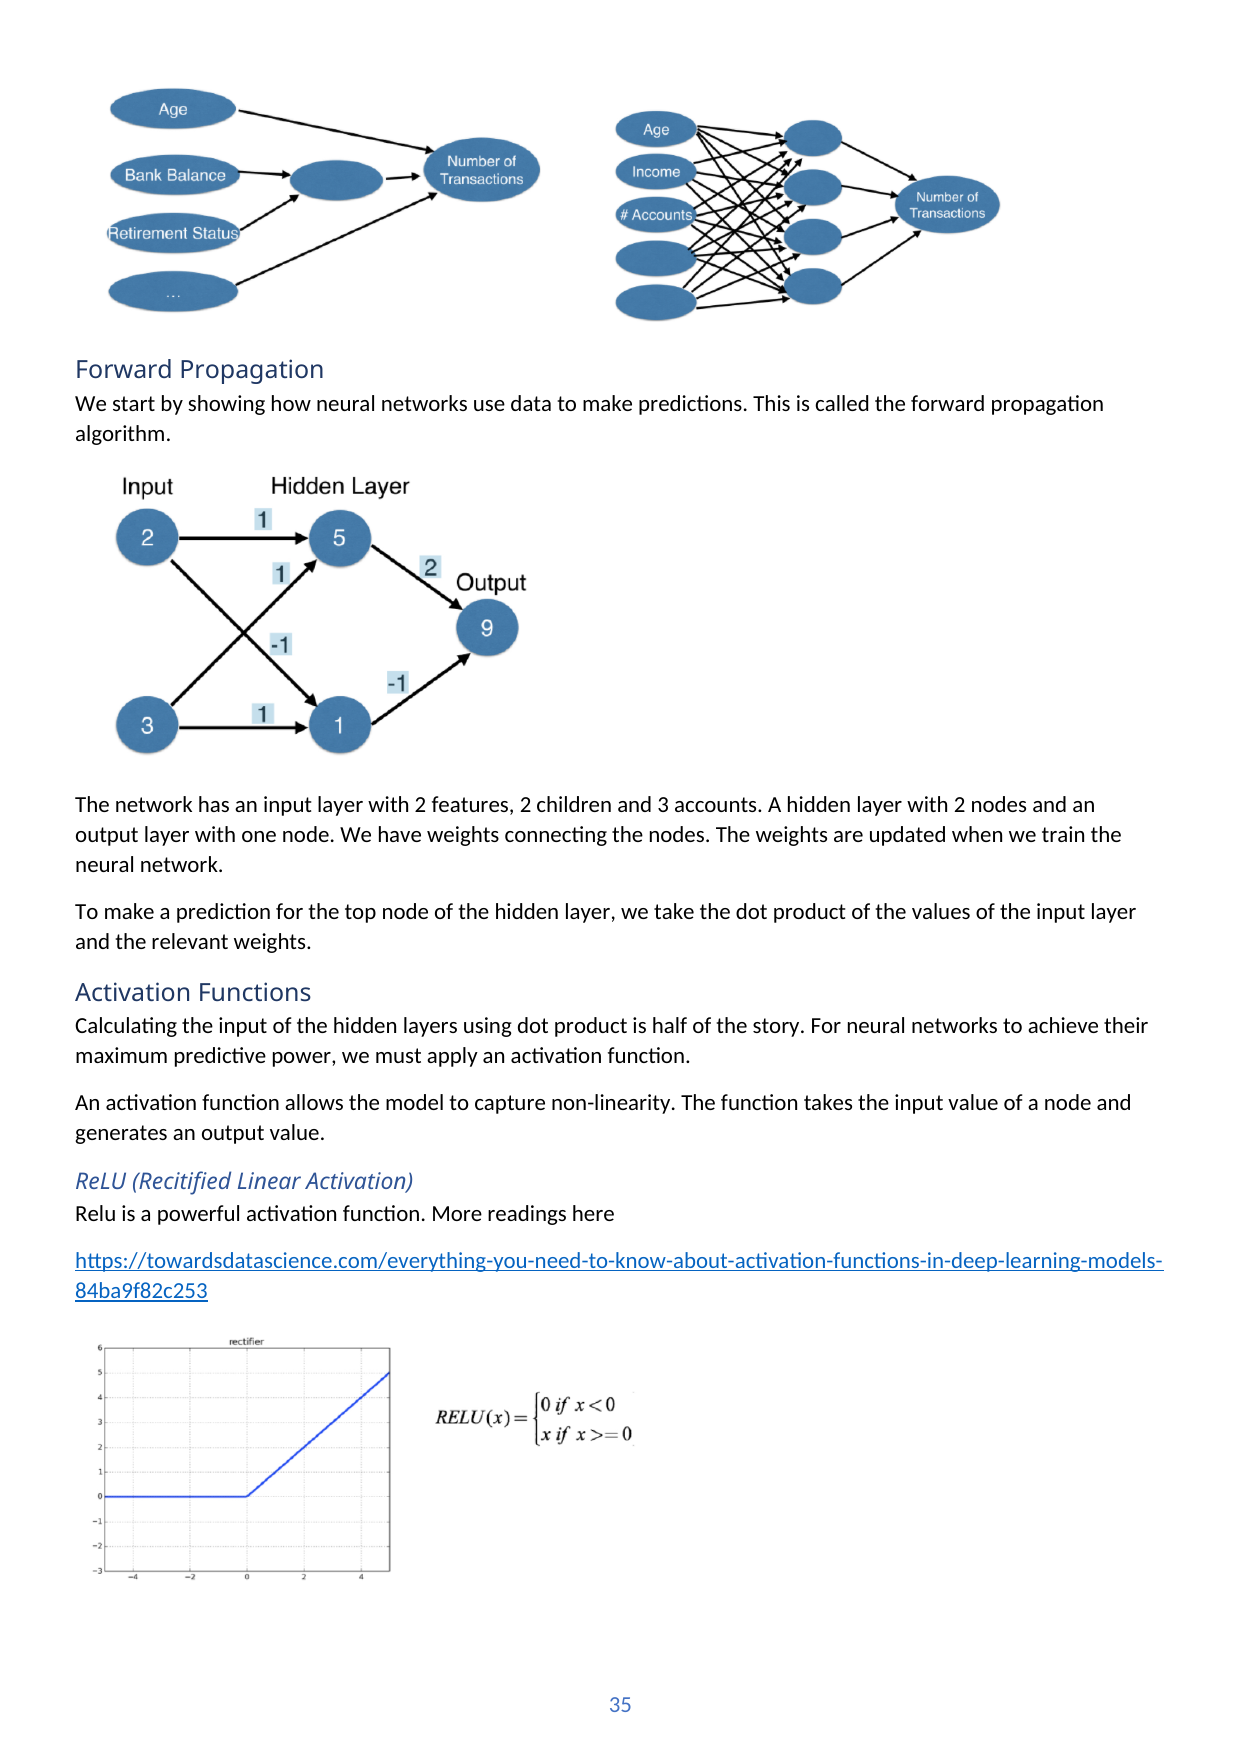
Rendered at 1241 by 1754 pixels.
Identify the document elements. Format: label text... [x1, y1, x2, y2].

text We start by showing how neural networks use data to make predictions. This is called the forward propagation algorithm. [75, 389, 1165, 447]
subtitle ReLU (Recitified Linear Activation) [75, 1165, 1165, 1196]
text https://towardsdatascience.com/everything-you-need-to-know-about-activation-functions-in-deep-learning-models-84ba9f82c253 [75, 1246, 1165, 1304]
picture [595, 97, 1030, 333]
picture [75, 1322, 649, 1593]
subtitle Forward Propagation [75, 352, 1165, 386]
picture [75, 75, 591, 333]
picture [75, 465, 563, 771]
subtitle Activation Functions [75, 974, 1165, 1008]
text The network has an input layer with 2 features, 2 children and 3 accounts. A hidden layer with 2 nodes and an output layer with one node. We have weights connecting the nodes. The weights are updated when we train the neural network. [75, 790, 1165, 878]
text To make a prediction for the top node of the hidden layer, we take the dot product of the values of the input layer and the relevant weights. [75, 897, 1165, 955]
text An activation function allows the model to capture non-linearity. The function takes the input value of a node and generates an output value. [75, 1088, 1165, 1146]
text Calculating the input of the hidden layers using dot product is half of the story. For neural networks to achieve their maximum predictive power, we must apply an activation function. [75, 1011, 1165, 1069]
text Relu is a powerful activation function. More readings here [75, 1199, 1165, 1227]
